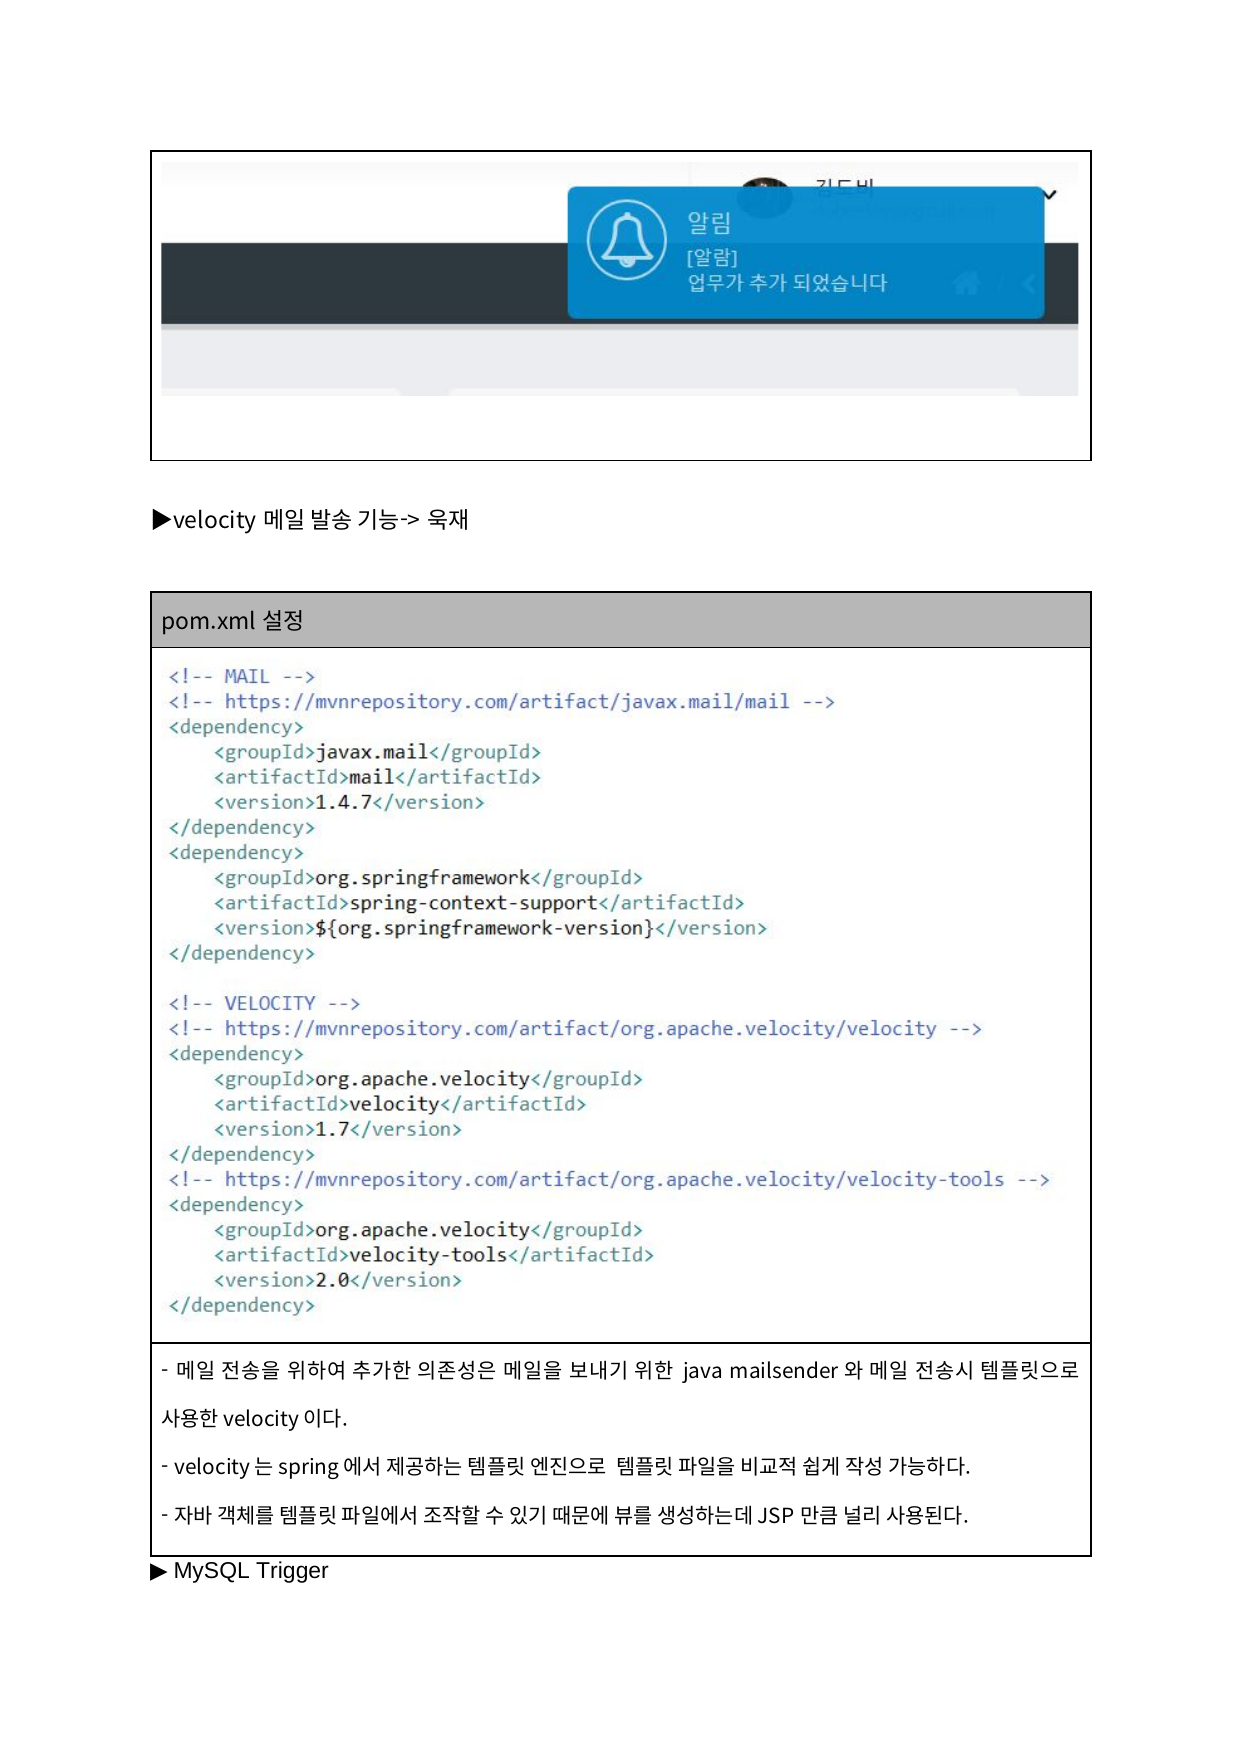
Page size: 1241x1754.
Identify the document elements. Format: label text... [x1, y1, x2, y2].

table_header pom.xml 설정 [152, 593, 1090, 647]
table_cell [152, 648, 1090, 1342]
text ▶velocity 메일 발송 기능-> 욱재 [150, 502, 1090, 535]
table_cell - 메일 전송을 위하여 추가한 의존성은 메일을 보내기 위한 java mailsender와 메일 전송시 템플릿으로 사용한 velocity이다. - velocity는 spring에서 제공하는 템플릿 엔진으로 템플릿 파일을 비교적 쉽게 작성 가능하다. - 자바 객체를 템플릿 파일에서 조작할 수 있기 때문에 뷰를 생성하는데 JSP 만큼 널리 사용된다. [152, 1344, 1090, 1555]
picture [161, 162, 1079, 396]
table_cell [152, 152, 1090, 460]
picture [161, 658, 1079, 1332]
text ▶ MySQL Trigger [150, 1557, 1090, 1583]
